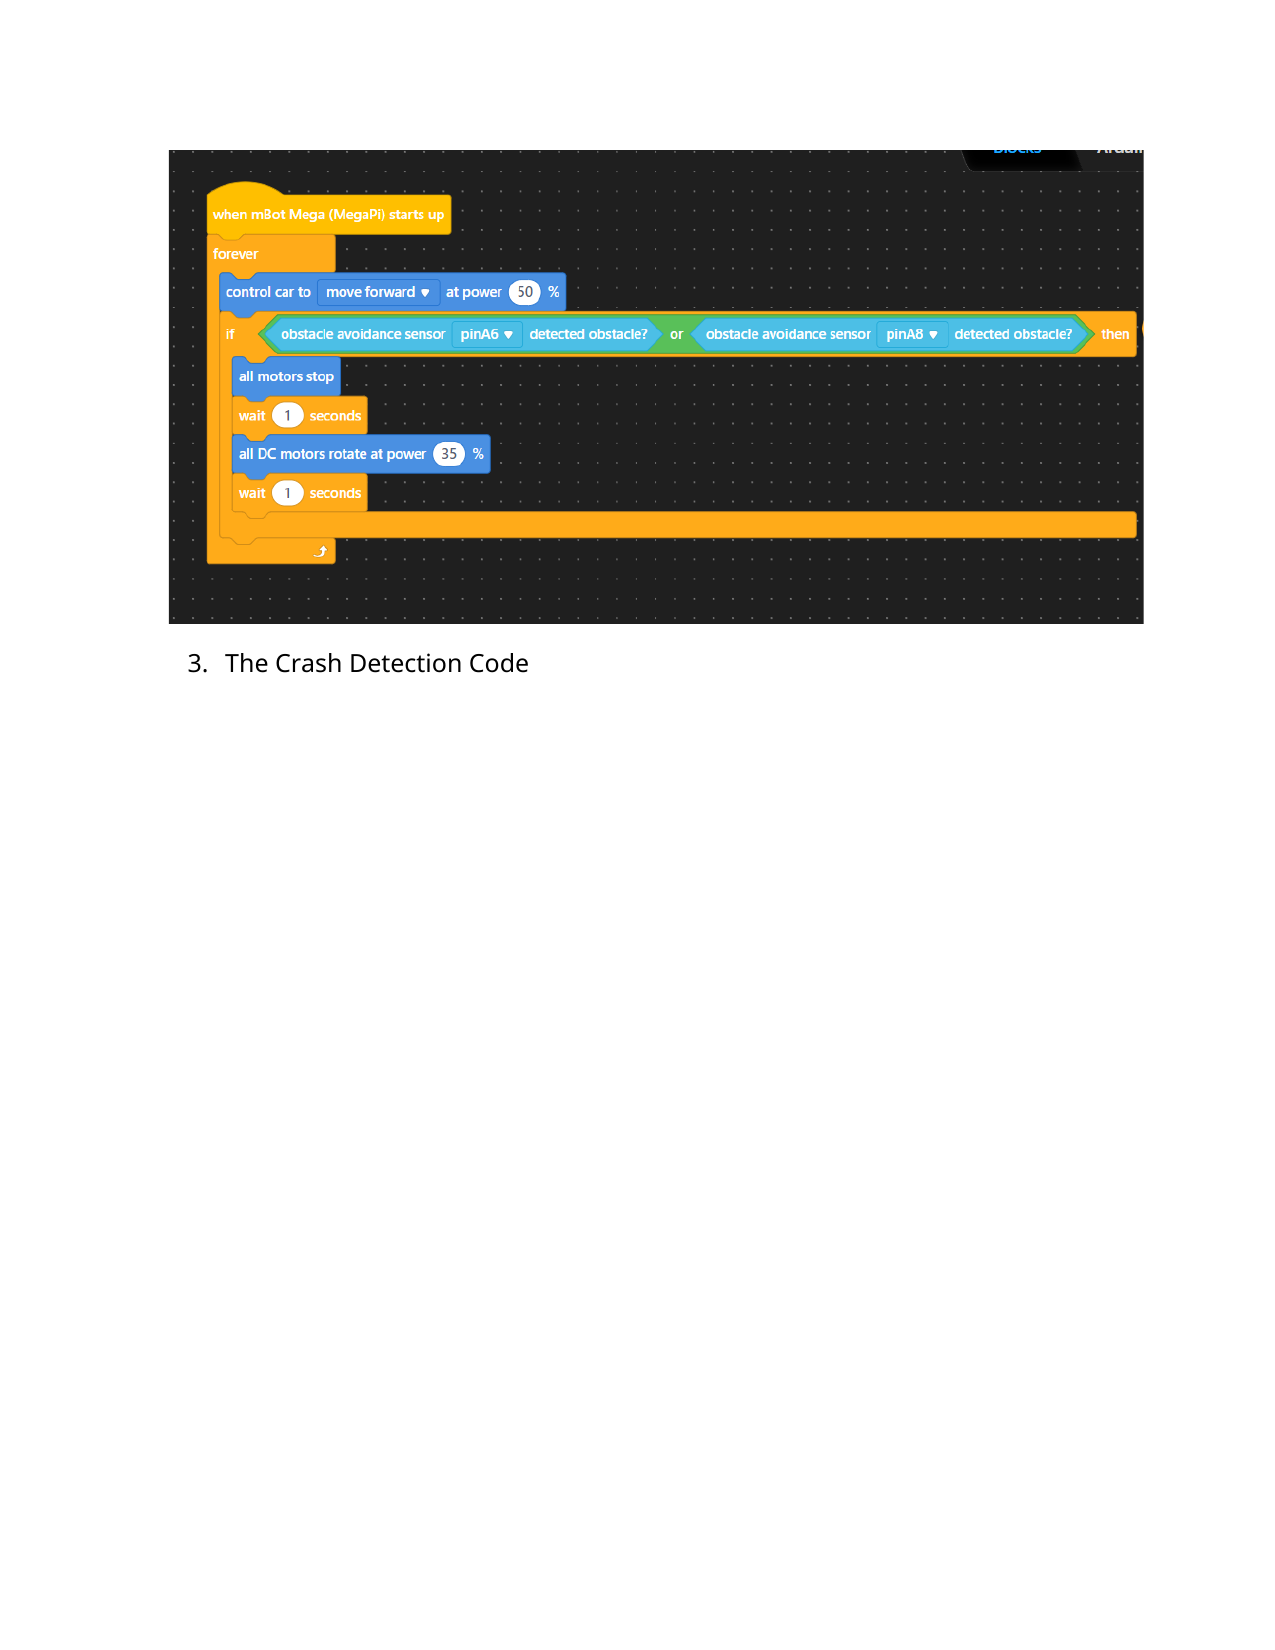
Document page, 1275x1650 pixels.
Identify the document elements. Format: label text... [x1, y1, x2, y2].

list The Crash Detection Code [187, 646, 1125, 679]
